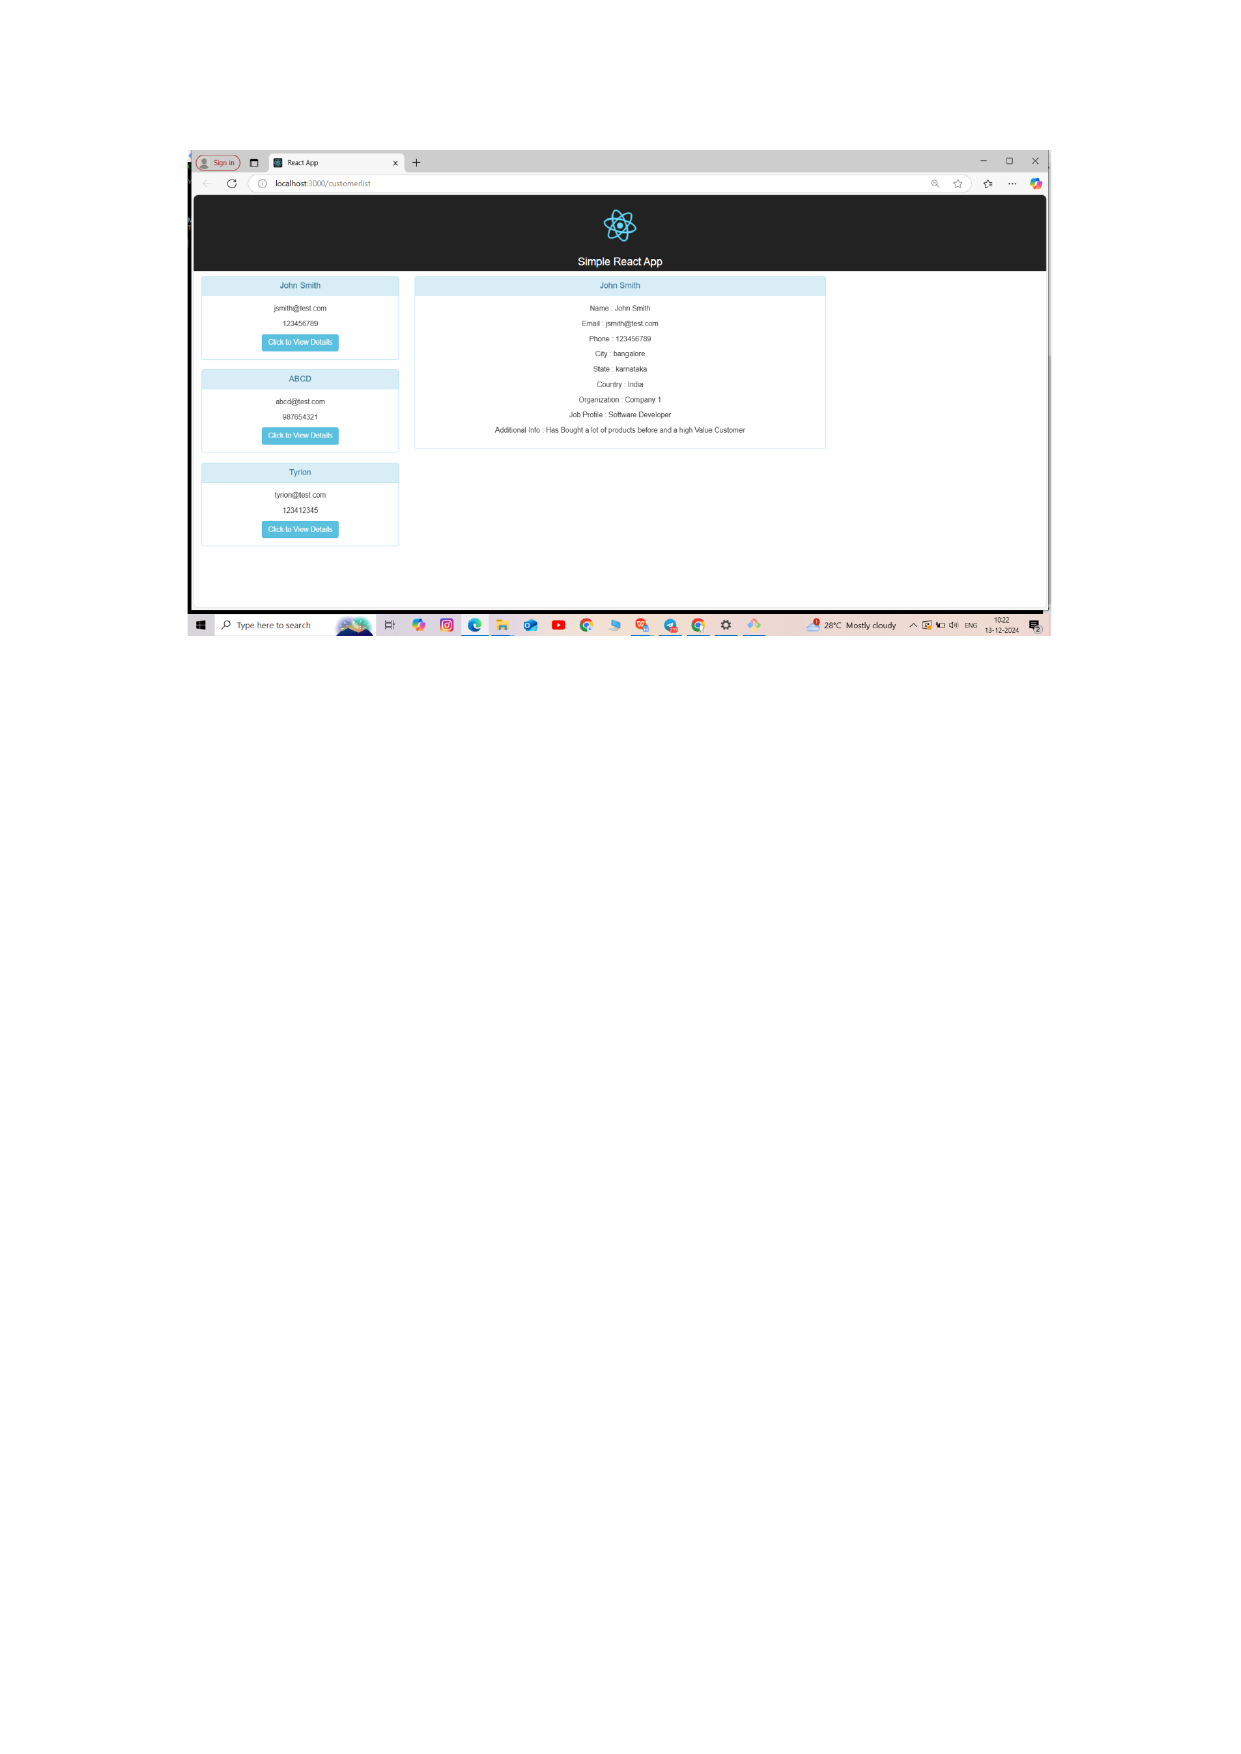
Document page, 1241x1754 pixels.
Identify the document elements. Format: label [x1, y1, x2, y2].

picture [187, 150, 1052, 636]
